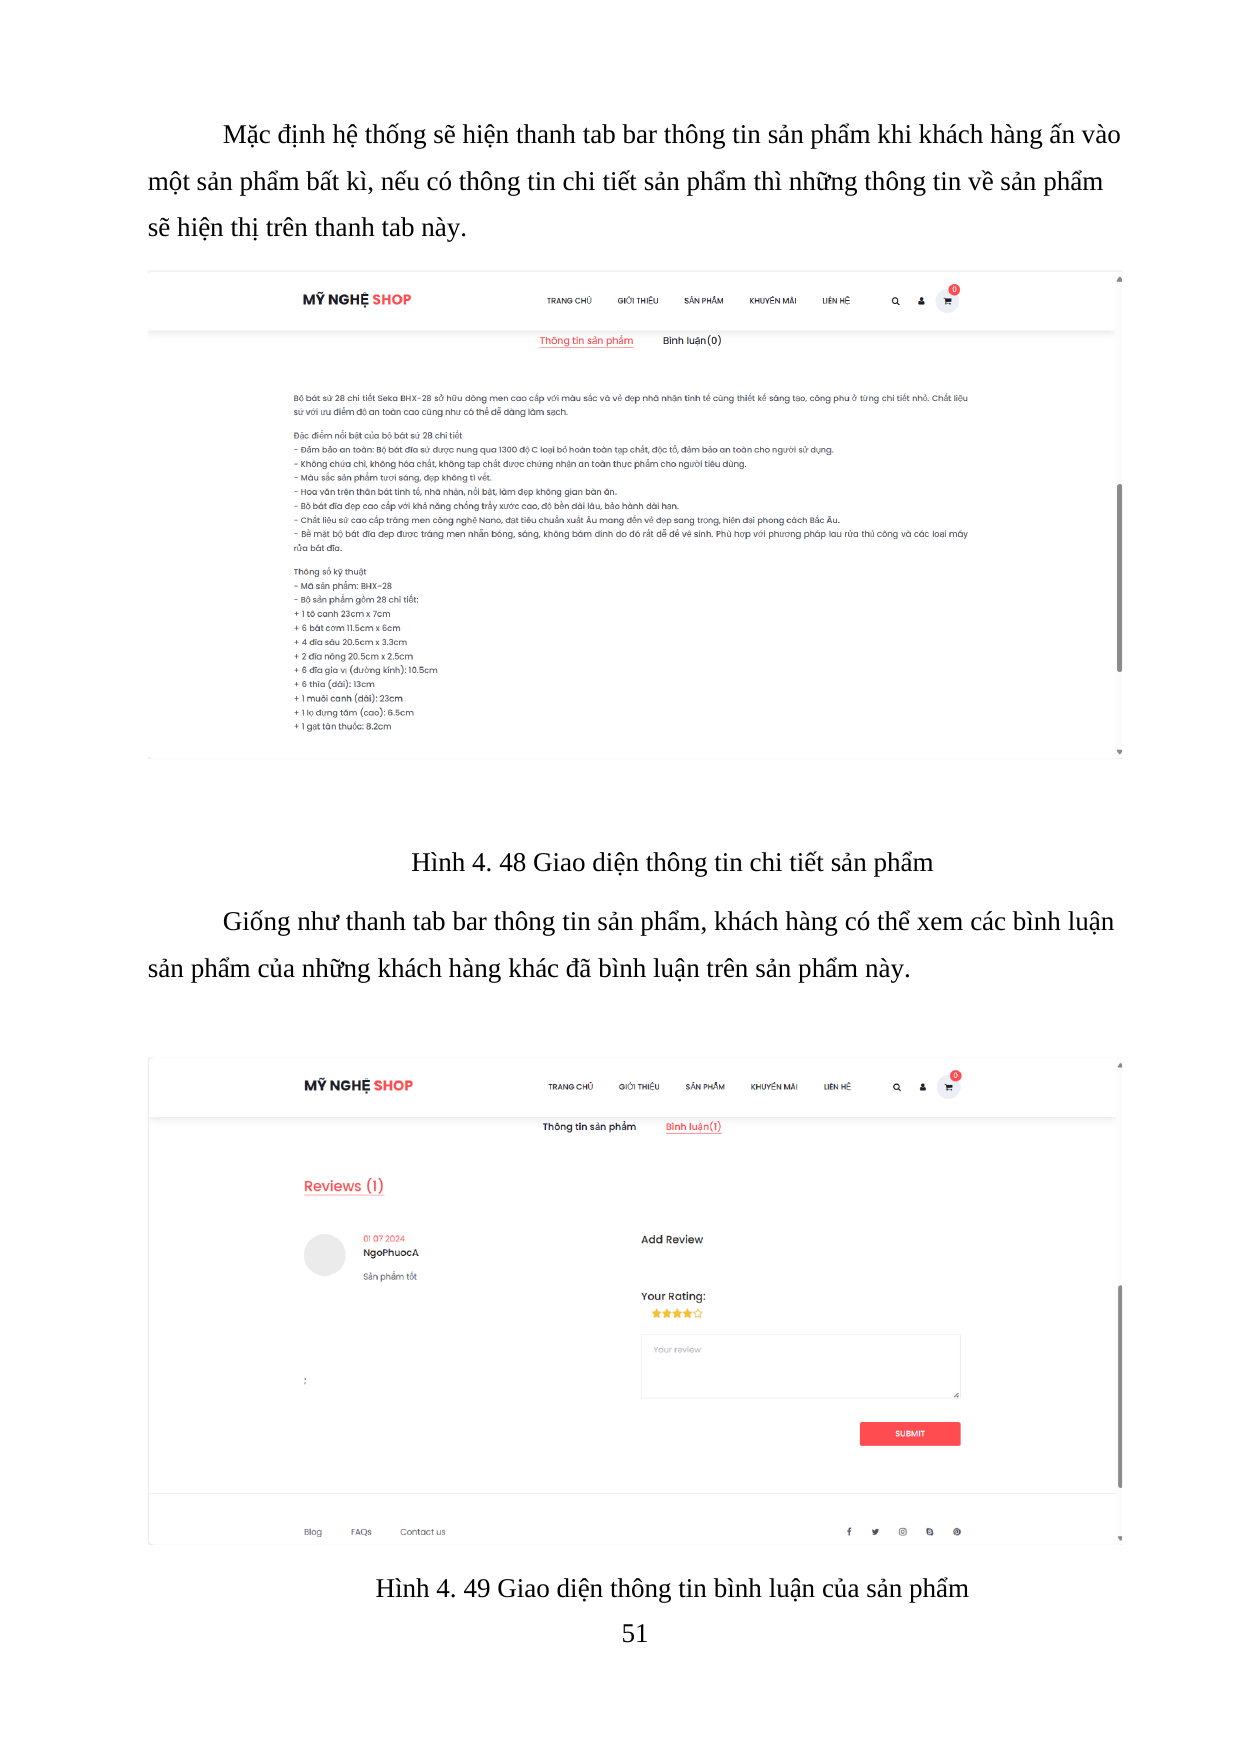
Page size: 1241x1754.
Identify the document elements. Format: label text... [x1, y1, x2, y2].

picture [147, 270, 1123, 759]
text Hình 4. 49 Giao diện thông tin bình luận của sản phẩm [148, 1572, 1122, 1603]
text Giống như thanh tab bar thông tin sản phẩm, khách hàng có thể xem các bình luận sản phẩm của những khách hàng khác đã bình luận trên sản phẩm này. [148, 905, 1122, 983]
picture [147, 1057, 1123, 1545]
text Hình 4. 48 Giao diện thông tin chi tiết sản phẩm [148, 846, 1122, 877]
text Mặc định hệ thống sẽ hiện thanh tab bar thông tin sản phẩm khi khách hàng ấn vào một sản phẩm bất kì, nếu có thông tin chi tiết sản phẩm thì những thông tin về sản phẩm sẽ hiện thị trên thanh tab này. [148, 118, 1122, 243]
